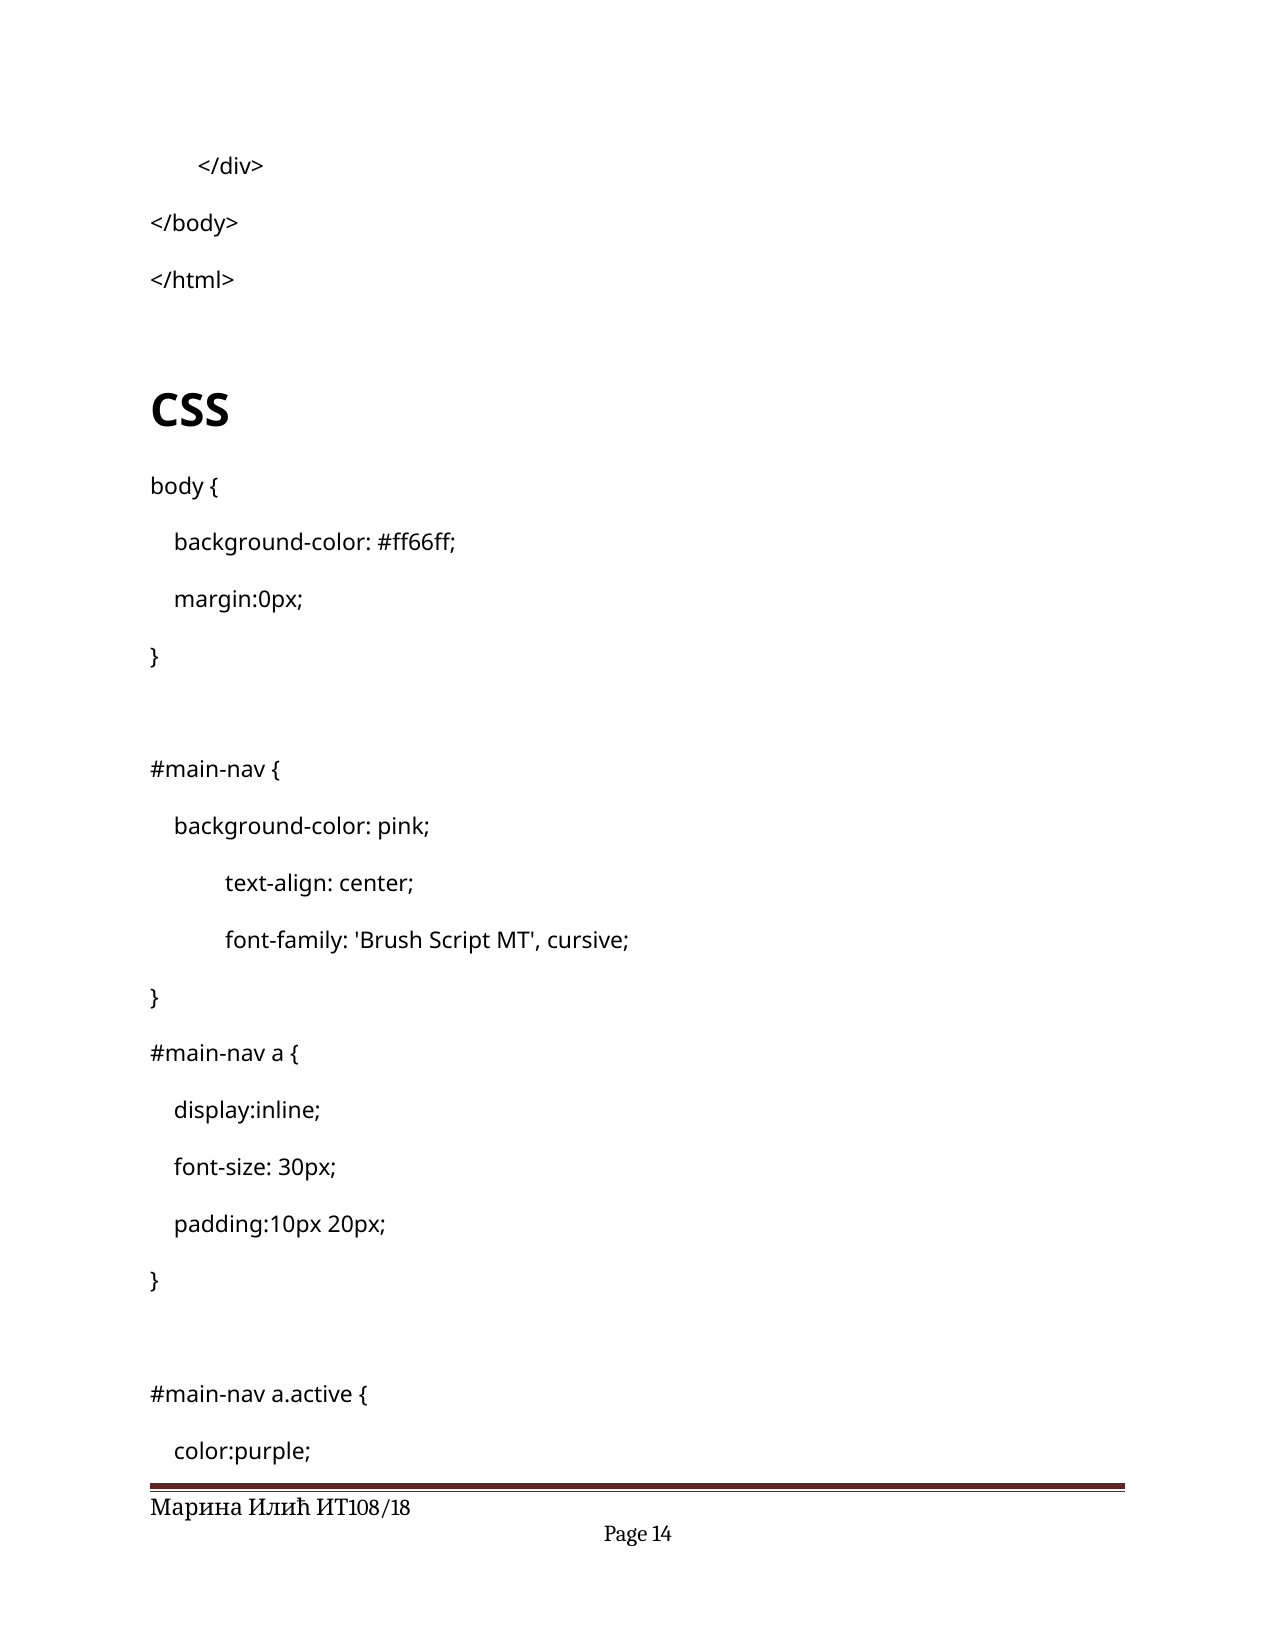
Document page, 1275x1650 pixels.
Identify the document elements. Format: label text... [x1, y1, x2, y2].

text #main-nav a { [150, 1037, 1125, 1068]
text text-align: center; [150, 867, 1125, 898]
text background-color: #ff66ff; [150, 526, 1125, 558]
text CSS [150, 377, 1125, 439]
text margin:0px; [150, 583, 1125, 614]
text </html> [150, 263, 1125, 295]
text #main-nav { [150, 753, 1125, 785]
text background-color: pink; [150, 810, 1125, 841]
text </div> [150, 150, 1125, 181]
text font-family: 'Brush Script MT', cursive; [150, 924, 1125, 955]
text display:inline; [150, 1094, 1125, 1125]
text } [150, 640, 1125, 671]
text } [150, 1264, 1125, 1296]
text padding:10px 20px; [150, 1208, 1125, 1239]
text #main-nav a.active { [150, 1378, 1125, 1409]
text } [150, 981, 1125, 1012]
text </body> [150, 207, 1125, 238]
text font-size: 30px; [150, 1151, 1125, 1182]
text color:purple; [150, 1435, 1125, 1466]
text body { [150, 469, 1125, 501]
